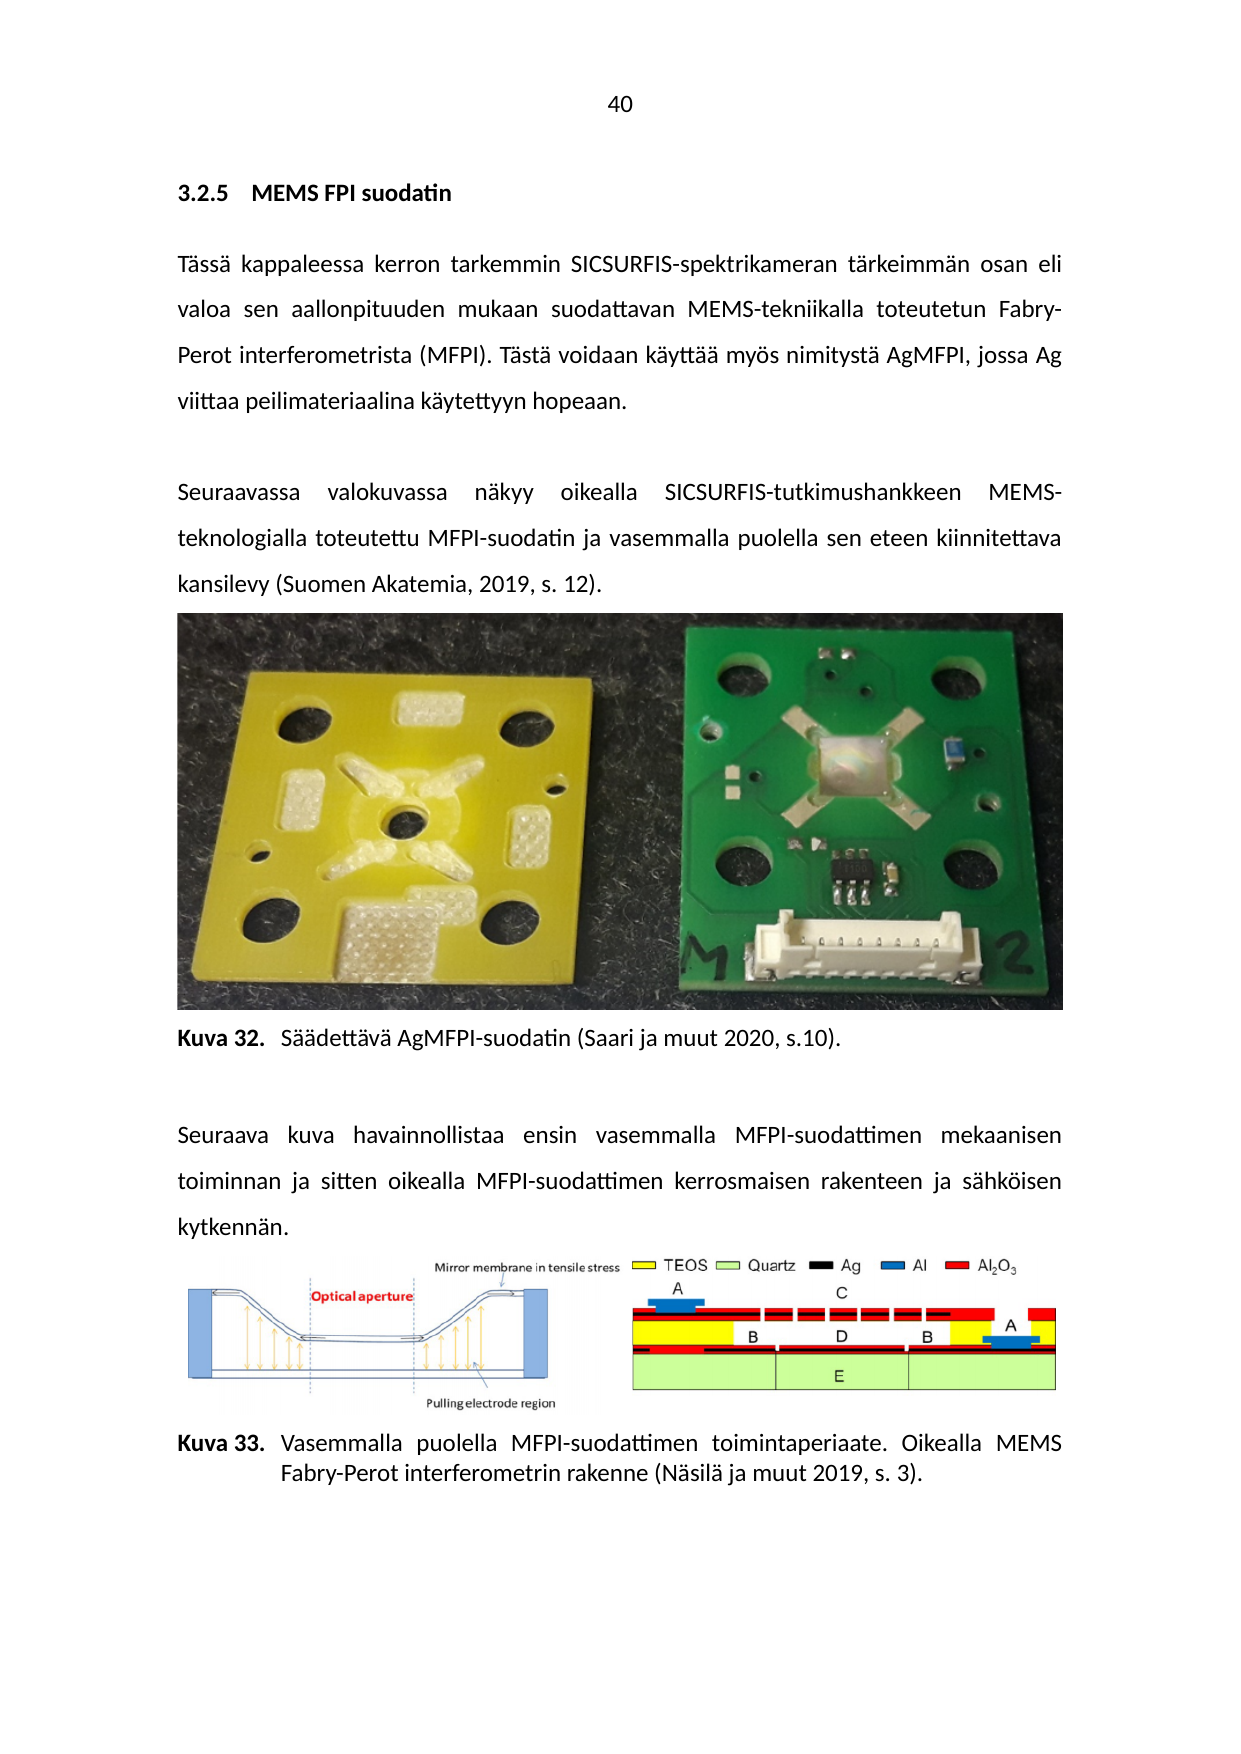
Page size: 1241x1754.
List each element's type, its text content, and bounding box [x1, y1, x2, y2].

picture [177, 613, 1063, 1010]
subtitle MEMS FPI suodatin [177, 177, 1063, 208]
picture [177, 1256, 1063, 1415]
text Seuraava kuva havainnollistaa ensin vasemmalla MFPI-suodattimen mekaanisen toiminnan ja sitten oikealla MFPI-suodattimen kerrosmaisen rakenteen ja sähköisen kytkennän. [177, 1119, 1063, 1241]
text Kuva 32. Säädettävä AgMFPI-suodatin (Saari ja muut 2020, s.10). [177, 1022, 1063, 1053]
text Seuraavassa valokuvassa näkyy oikealla SICSURFIS-tutkimushankkeen MEMS-teknologialla toteutettu MFPI-suodatin ja vasemmalla puolella sen eteen kiinnitettava kansilevy (Suomen Akatemia, 2019, s. 12). [177, 477, 1063, 598]
text Tässä kappaleessa kerron tarkemmin SICSURFIS-spektrikameran tärkeimmän osan eli valoa sen aallonpituuden mukaan suodattavan MEMS-tekniikalla toteutetun Fabry-Perot interferometrista (MFPI). Tästä voidaan käyttää myös nimitystä AgMFPI, jossa Ag viittaa peilimateriaalina käytettyyn hopeaan. [177, 248, 1063, 416]
text Kuva 33. Vasemmalla puolella MFPI-suodattimen toimintaperiaate. Oikealla MEMS Fabry-Perot interferometrin rakenne (Näsilä ja muut 2019, s. 3). [177, 1427, 1063, 1488]
